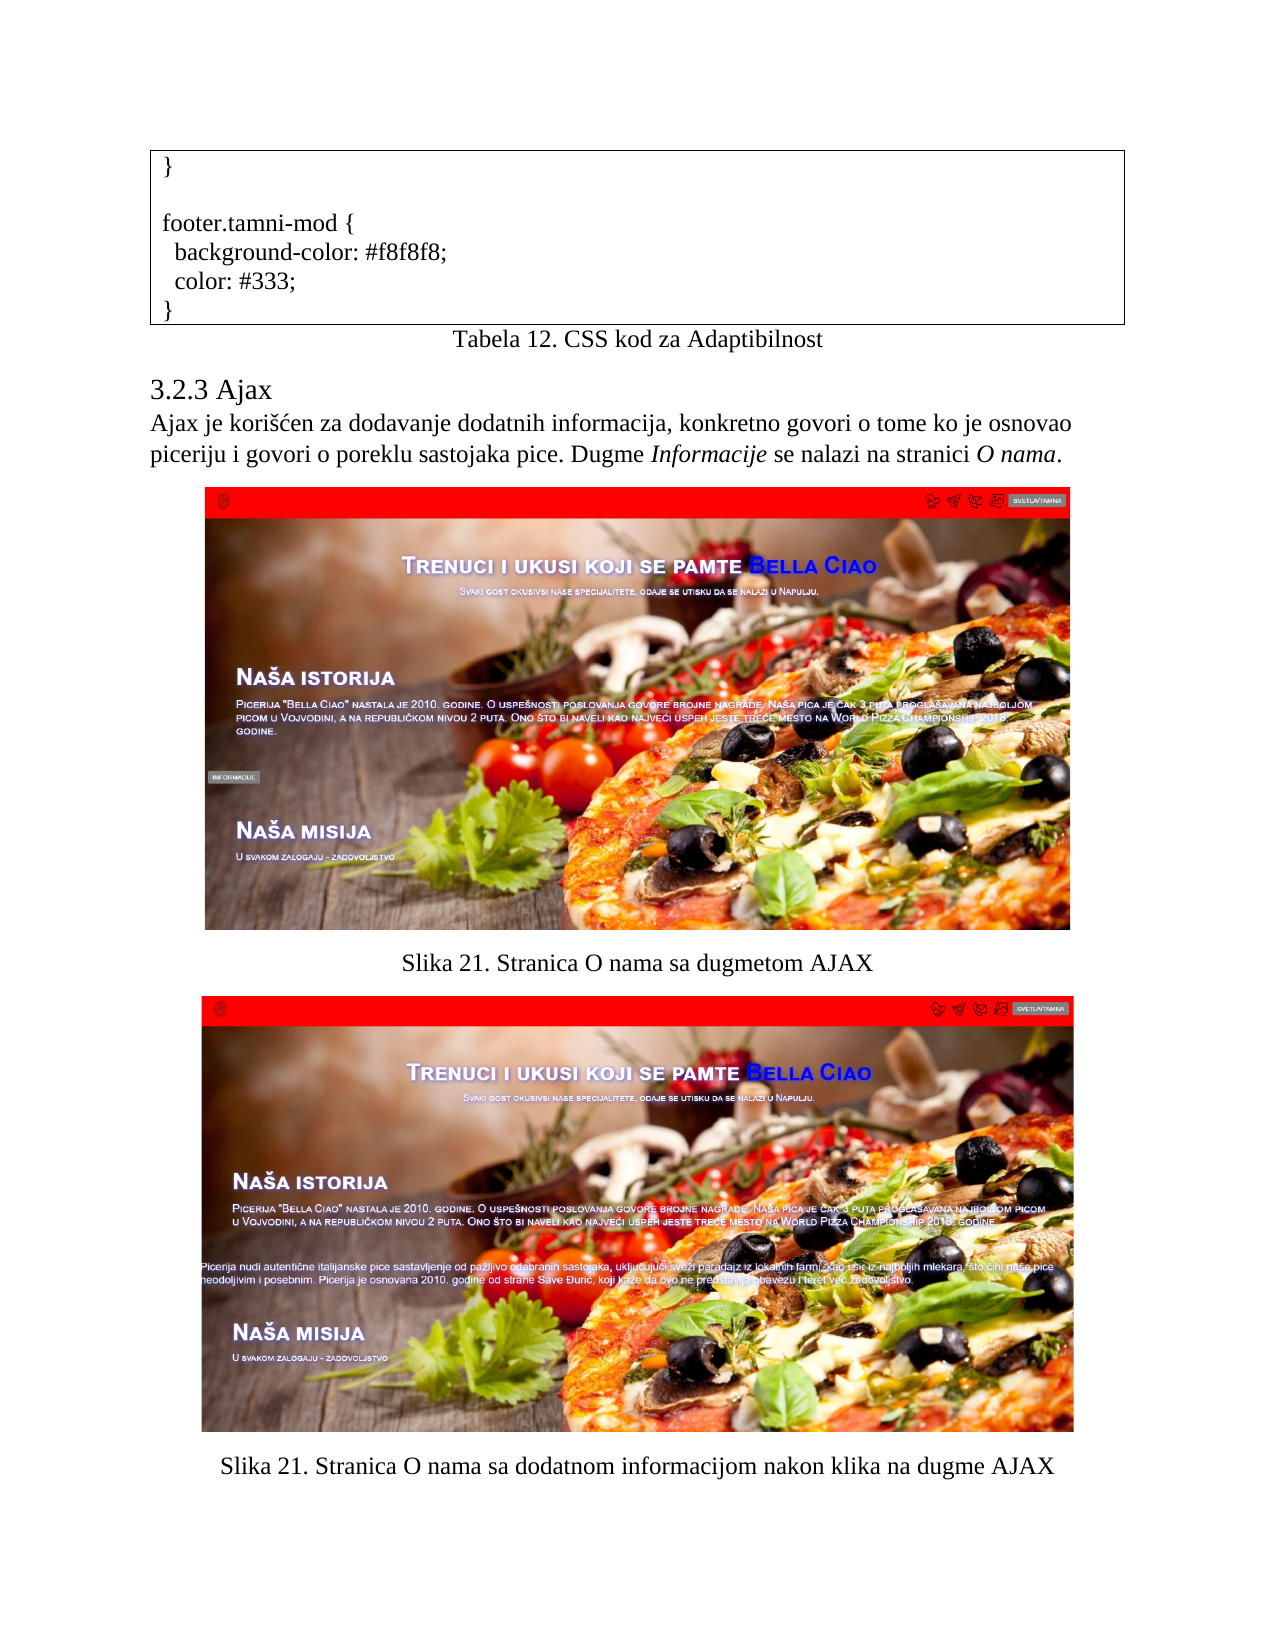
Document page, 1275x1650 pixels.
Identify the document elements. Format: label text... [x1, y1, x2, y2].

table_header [151, 151, 1124, 323]
picture [201, 996, 1074, 1432]
subtitle 3.2.3 Ajax [150, 372, 1125, 406]
text Slika 21. Stranica O nama sa dodatnom informacijom nakon klika na dugme AJAX [150, 1451, 1125, 1480]
text Ajax je korišćen za dodavanje dodatnih informacija, konkretno govori o tome ko je osnovao piceriju i govori o poreklu sastojaka pice. Dugme Informacije se nalazi na stranici O nama. [150, 408, 1125, 468]
text Slika 21. Stranica O nama sa dugmetom AJAX [150, 948, 1125, 977]
text Tabela 12. CSS kod za Adaptibilnost [150, 325, 1125, 353]
picture [204, 487, 1071, 930]
